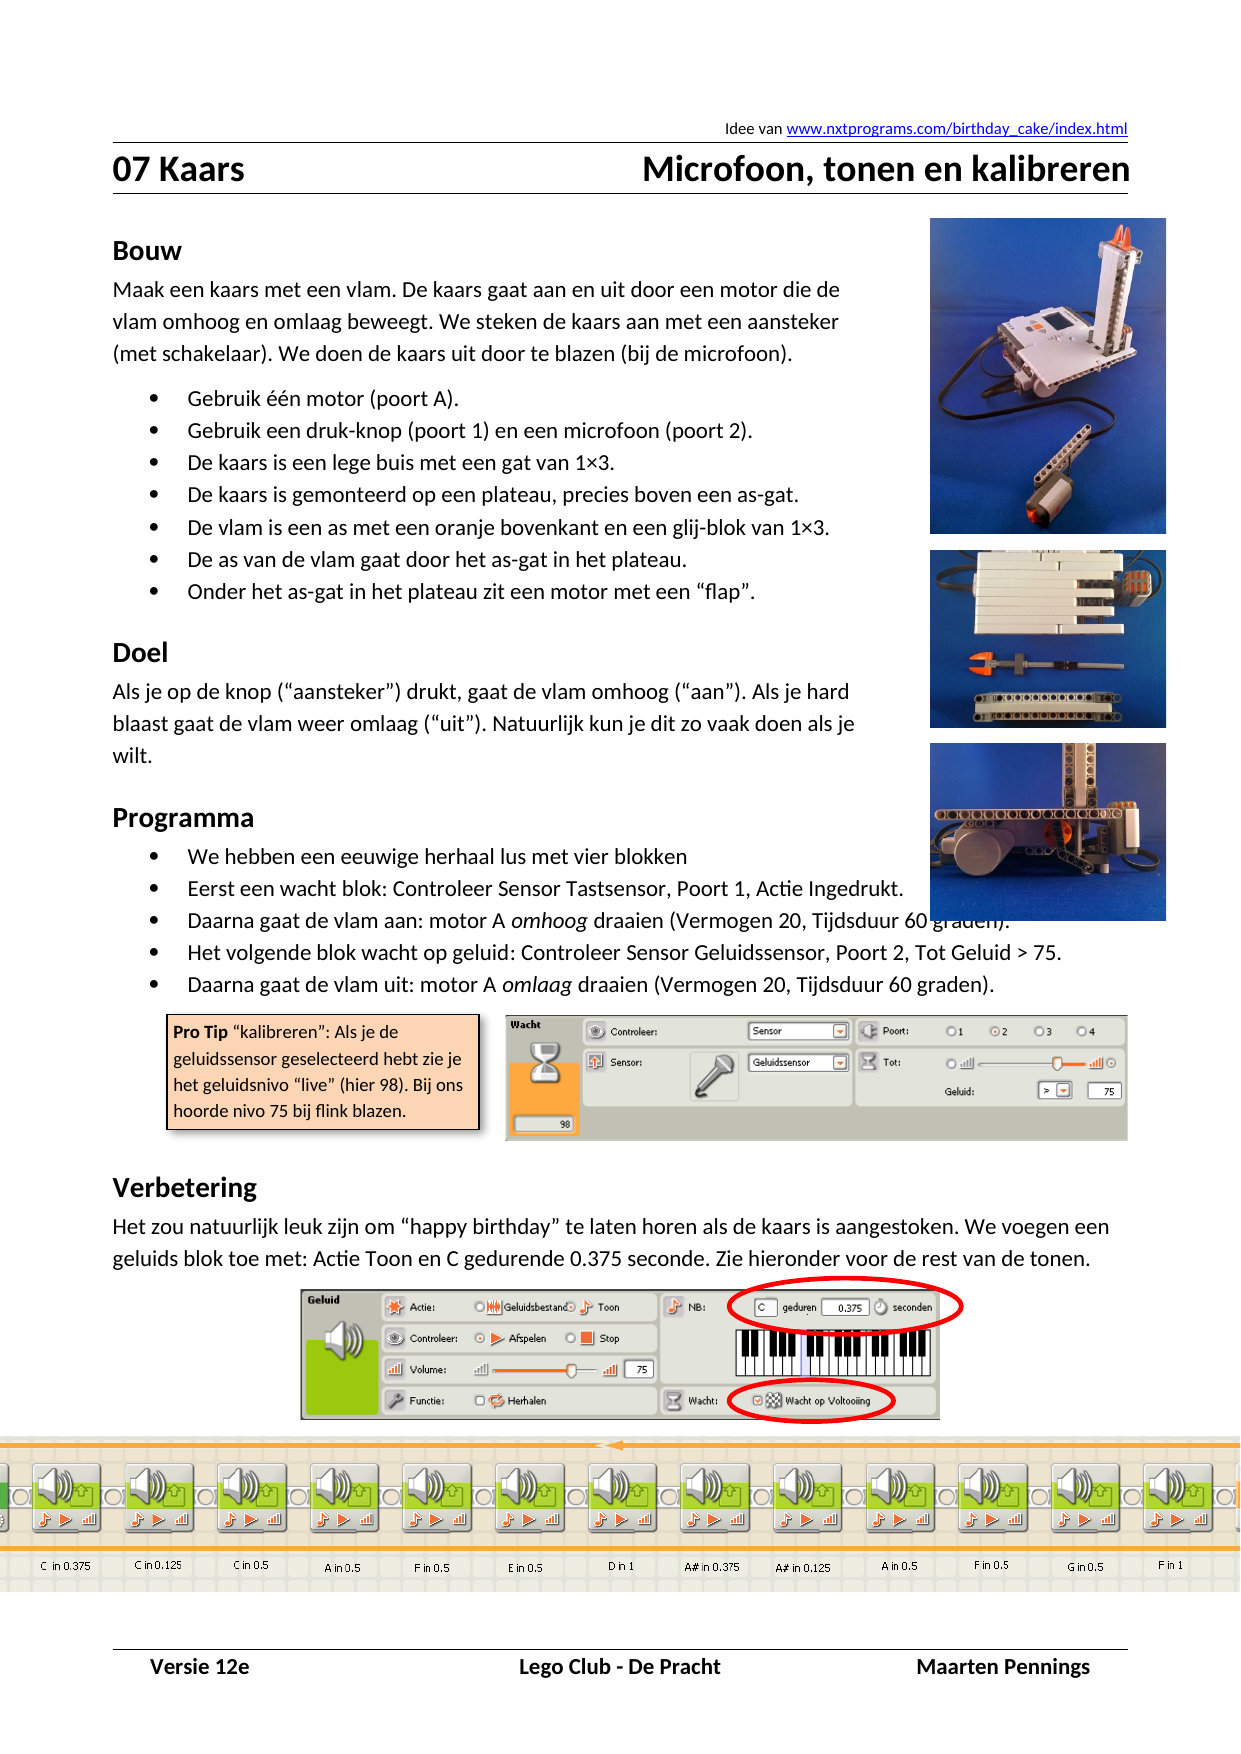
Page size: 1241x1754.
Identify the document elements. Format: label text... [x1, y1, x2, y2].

picture [930, 550, 1167, 728]
picture [0, 1436, 1241, 1592]
text Doel [112, 634, 880, 670]
list Daarna gaat de vlam uit: motor A omlaag draaien (Vermogen 20, Tijdsduur 60 graden). [150, 971, 1128, 998]
list Daarna gaat de vlam aan: motor A omhoog draaien (Vermogen 20, Tijdsduur 60 graden). [150, 906, 1128, 934]
list De as van de vlam gaat door het as-gat in het plateau. [150, 545, 880, 573]
text Bouw [112, 232, 1128, 267]
list Gebruik één motor (poort A). [150, 384, 880, 412]
list Gebruik een druk-knop (poort 1) en een microfoon (poort 2). [150, 416, 880, 444]
text Verbetering [112, 1169, 1128, 1205]
picture [930, 743, 1167, 921]
text Maak een kaars met een vlam. De kaars gaat aan en uit door een motor die de vlam omhoog en omlaag beweegt. We steken de kaars aan met een aansteker (met schakelaar). We doen de kaars uit door te blazen (bij de microfoon). [112, 275, 880, 367]
text 07 Kaars Microfoon, tonen en kalibreren [112, 143, 1128, 194]
text Als je op de knop (“aansteker”) drukt, gaat de vlam omhoog (“aan”). Als je hard blaast gaat de vlam weer omlaag (“uit”). Natuurlijk kun je dit zo vaak doen als je wilt. [112, 677, 880, 769]
picture [505, 1015, 1128, 1141]
list De kaars is een lege buis met een gat van 1×3. [150, 448, 880, 476]
picture [930, 218, 1167, 534]
text Programma [112, 799, 930, 834]
list Onder het as-gat in het plateau zit een motor met een “flap”. [150, 577, 880, 605]
list Eerst een wacht blok: Controleer Sensor Tastsensor, Poort 1, Actie Ingedrukt. [150, 874, 930, 902]
list De kaars is gemonteerd op een plateau, precies boven een as-gat. [150, 480, 880, 508]
picture [300, 1289, 940, 1420]
text Het zou natuurlijk leuk zijn om “happy birthday” te laten horen als de kaars is aangestoken. We voegen een geluids blok toe met: Actie Toon en C gedurende 0.375 seconde. Zie hieronder voor de rest van de tonen. [112, 1212, 1128, 1273]
list We hebben een eeuwige herhaal lus met vier blokken [150, 842, 880, 870]
list Het volgende blok wacht op geluid: Controleer Sensor Geluidssensor, Poort 2, Tot Geluid > 75. [150, 938, 1128, 966]
list De vlam is een as met een oranje bovenkant en een glij-blok van 1×3. [150, 513, 880, 541]
text Idee van www.nxtprograms.com/birthday_cake/index.html [112, 118, 1128, 138]
picture [732, 1289, 940, 1332]
picture [732, 1383, 890, 1419]
